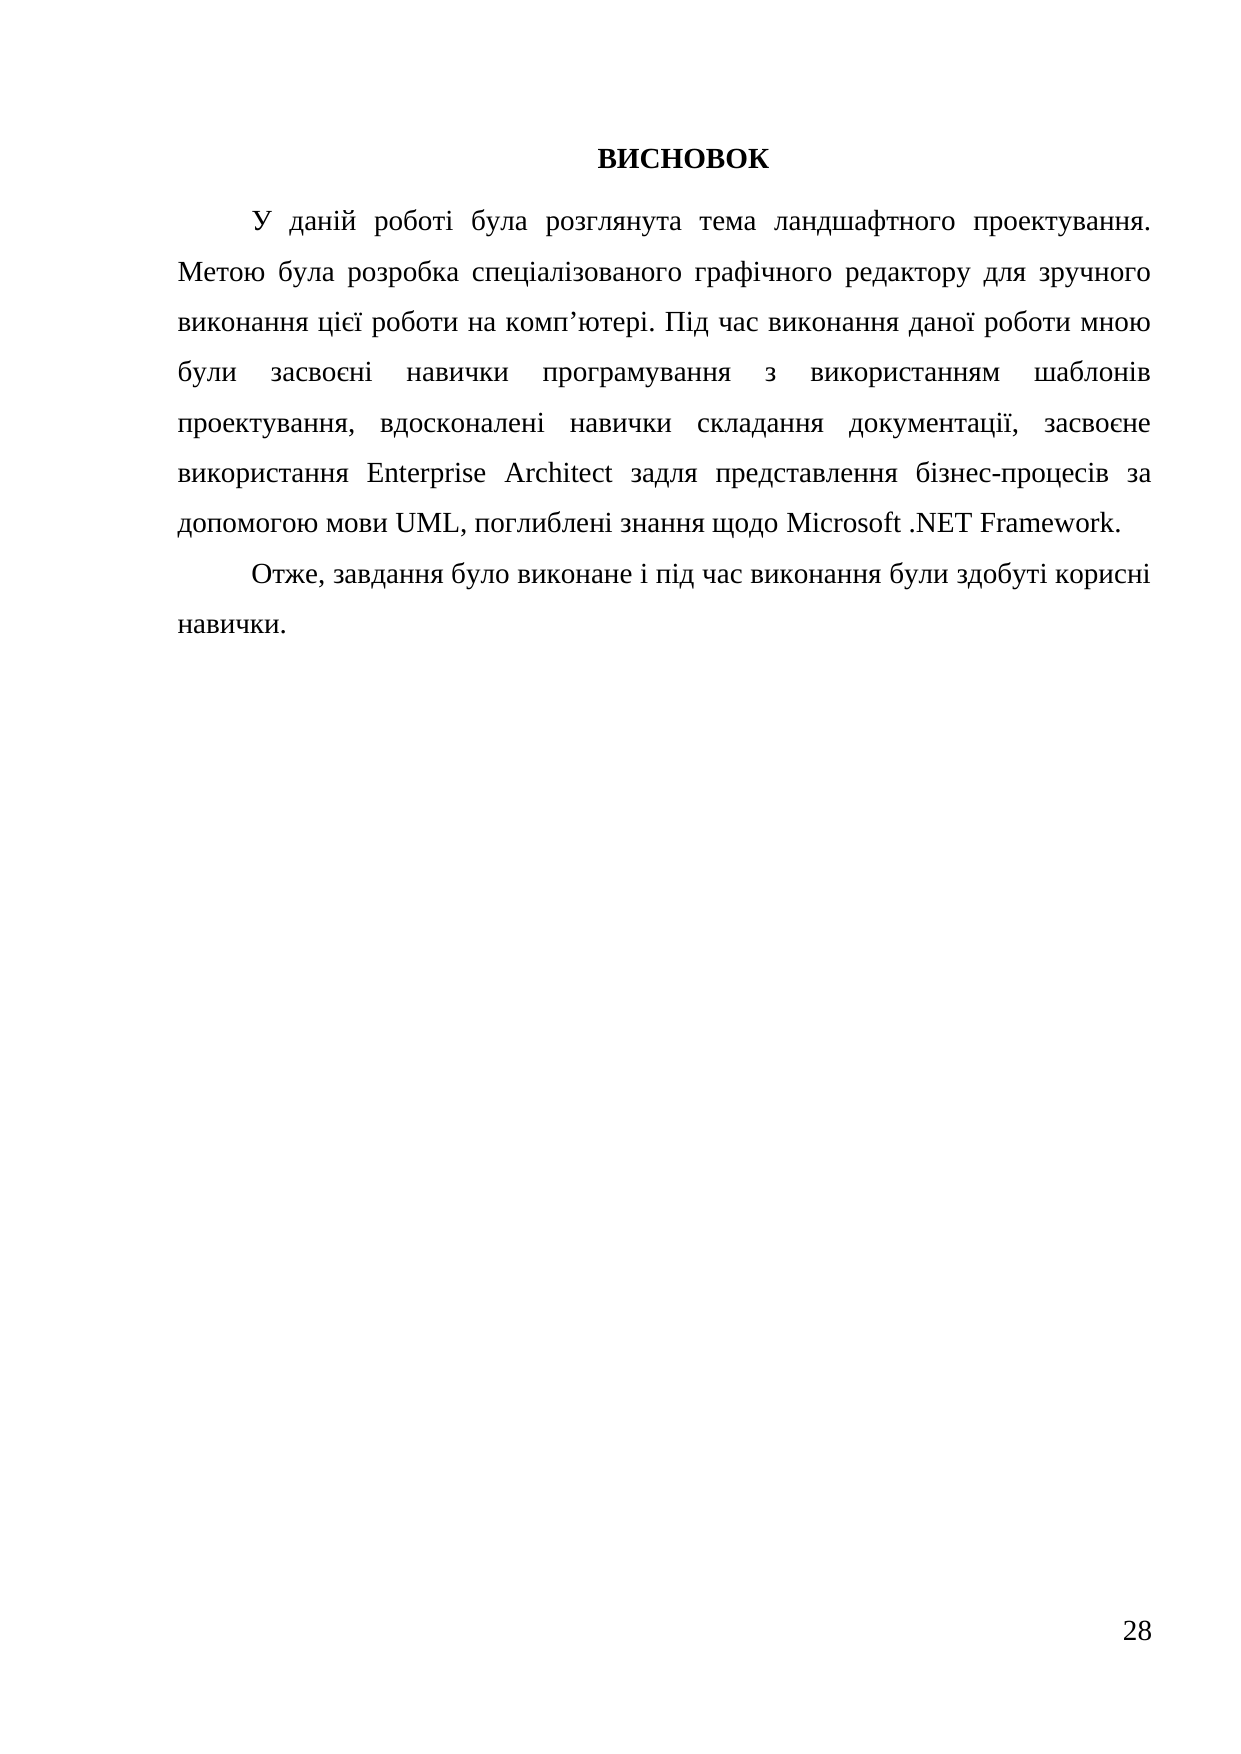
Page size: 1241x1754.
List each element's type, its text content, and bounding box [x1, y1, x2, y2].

subtitle ВИСНОВОК [215, 141, 1152, 174]
text Отже, завдання було виконане і під час виконання були здобуті корисні навички. [177, 556, 1152, 639]
text У даній роботі була розглянута тема ландшафтного проектування. Метою була розробка спеціалізованого графічного редактору для зручного виконання цієї роботи на комп’ютері. Під час виконання даної роботи мною були засвоєні навички програмування з використанням шаблонів проектування, вдосконалені навички складання документації, засвоєне використання Enterprise Architect задля представлення бізнес-процесів за допомогою мови UML, поглиблені знання щодо Microsoft .NET Framework. [177, 203, 1152, 539]
